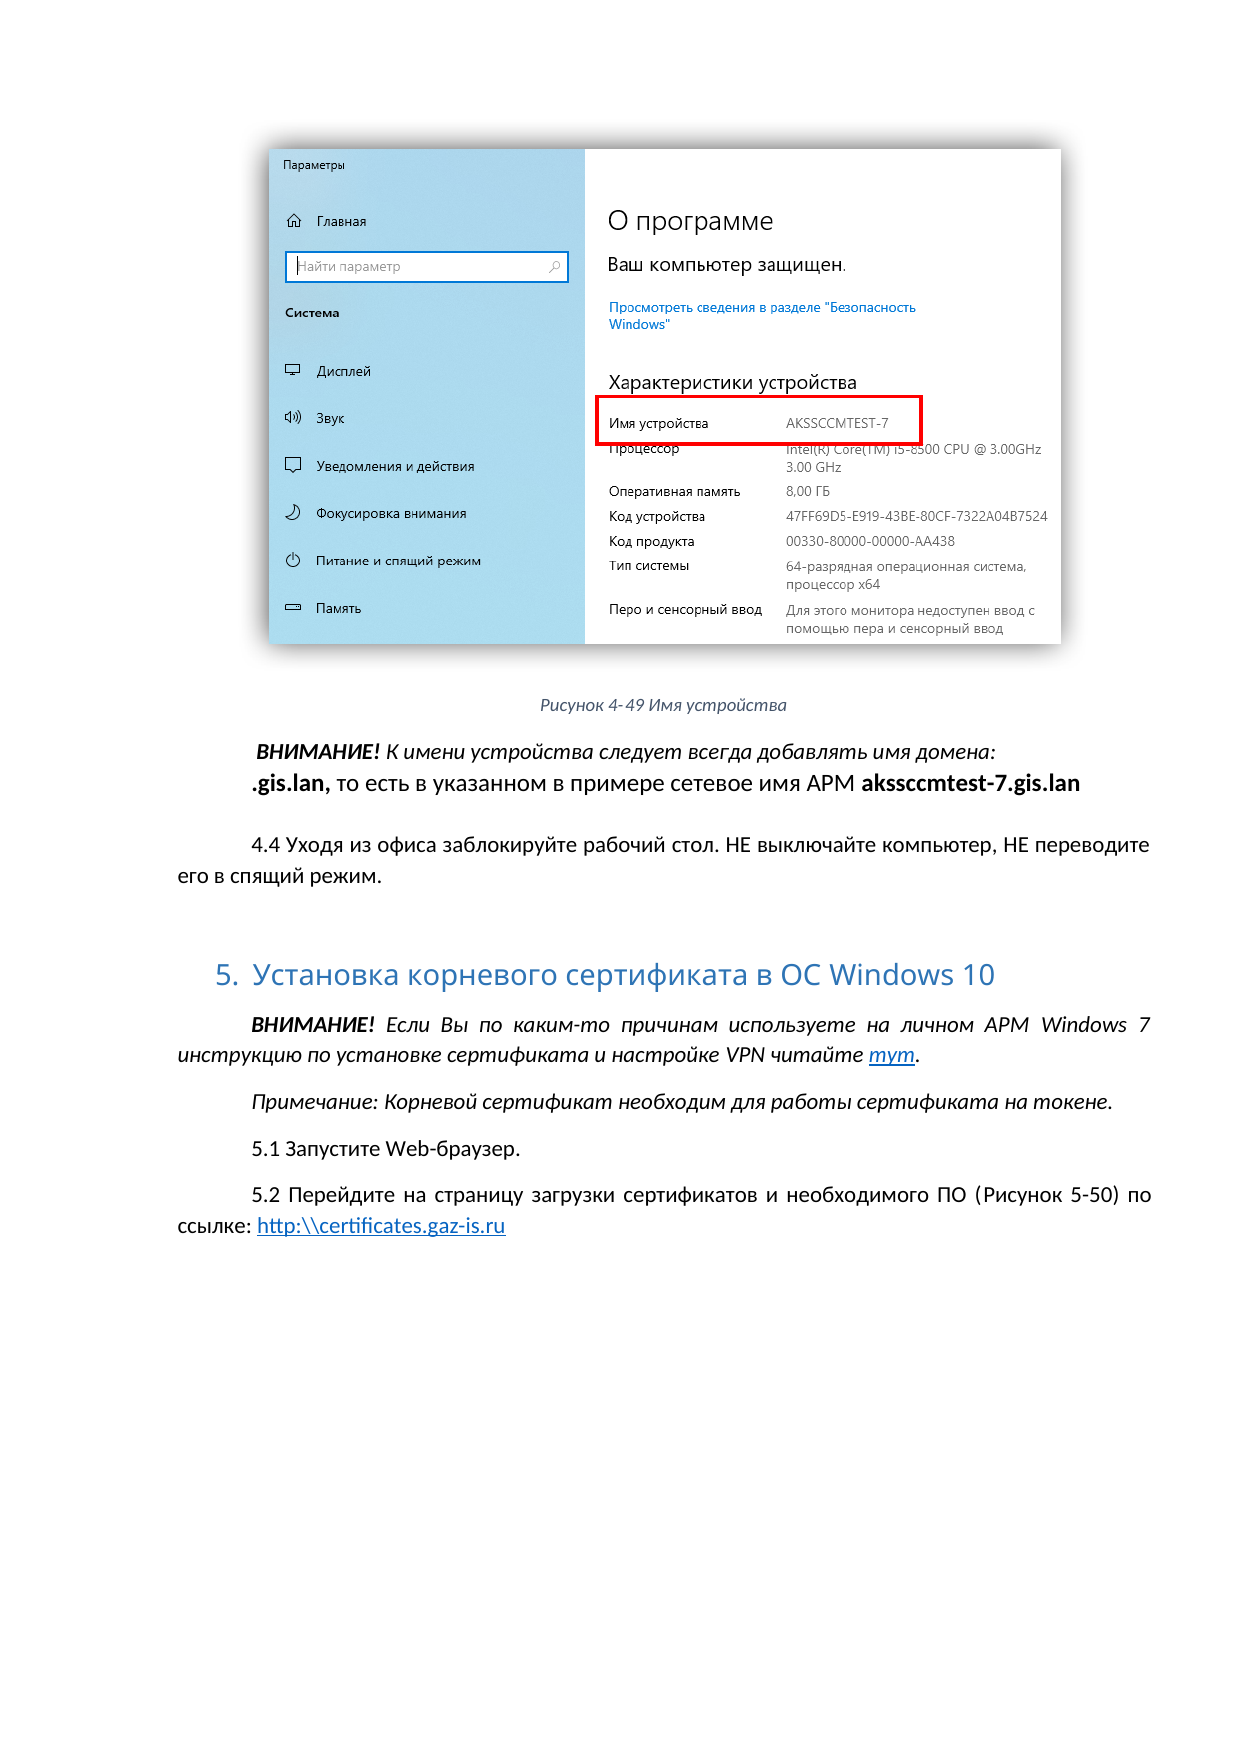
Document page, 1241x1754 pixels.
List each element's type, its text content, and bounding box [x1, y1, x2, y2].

list 4.4 Уходя из офиса заблокируйте рабочий стол. НЕ выключайте компьютер, НЕ переводите его в спящий режим. [177, 831, 1152, 889]
text Примечание: Корневой сертификат необходим для работы сертификата на токене. [177, 1087, 1152, 1115]
text ВНИМАНИЕ! Если Вы по каким-то причинам используете на личном АРМ Windows 7 инструкцию по установке сертификата и настройке VPN читайте тут. [177, 1010, 1152, 1068]
list .gis.lan, то есть в указанном в примере сетевое имя АРМ akssccmtest-7.gis.lan [177, 767, 1152, 798]
subtitle Установка корневого сертификата в ОС Windows 10 [215, 954, 1152, 994]
text 5.1 Запустите Web-браузер. [177, 1134, 1152, 1162]
list ВНИМАНИЕ! К имени устройства следует всегда добавлять имя домена: [177, 737, 1152, 765]
picture [269, 149, 1061, 644]
